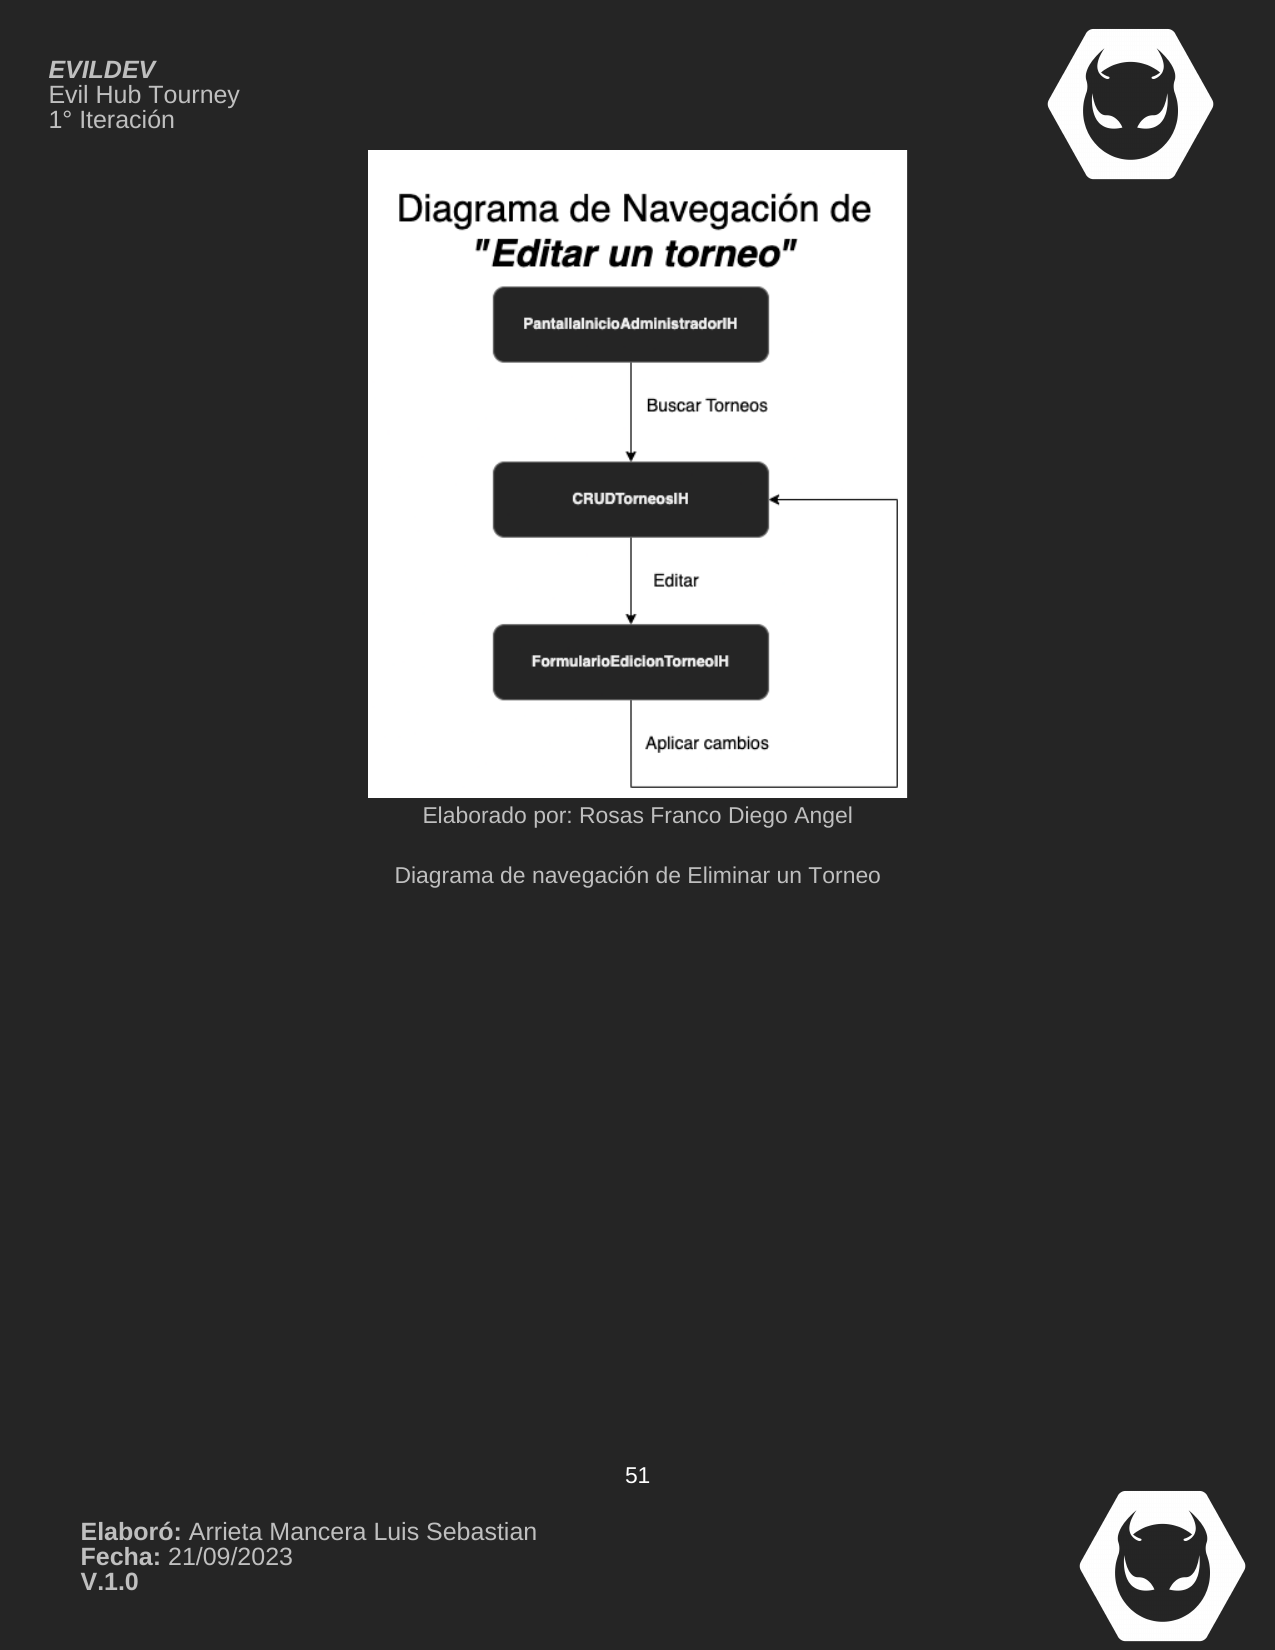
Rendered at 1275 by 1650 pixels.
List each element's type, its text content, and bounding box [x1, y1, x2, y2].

text Elaborado por: Rosas Franco Diego Angel [150, 802, 1125, 828]
picture [1047, 18, 1214, 190]
picture [368, 150, 908, 798]
text Diagrama de navegación de Eliminar un Torneo [150, 862, 1125, 888]
picture [1079, 1480, 1246, 1650]
